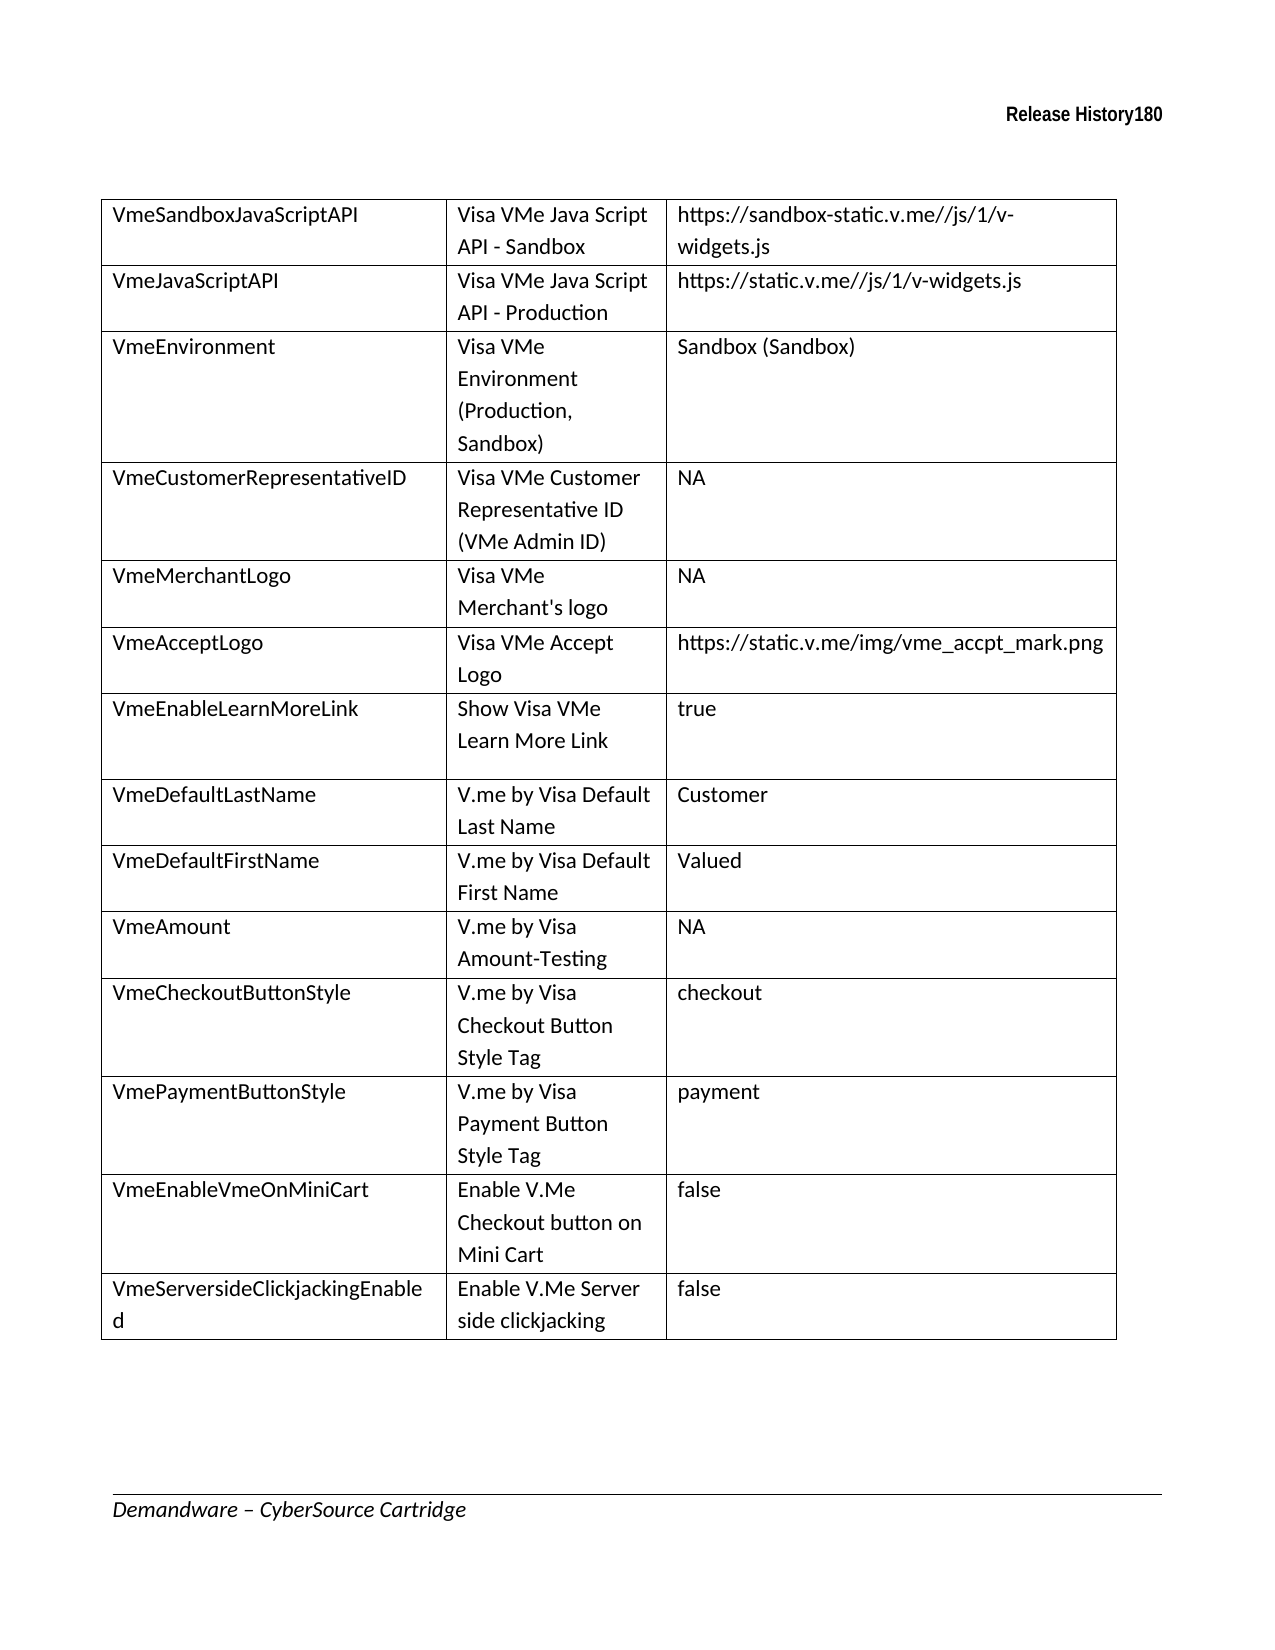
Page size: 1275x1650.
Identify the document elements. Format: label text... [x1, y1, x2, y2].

table_cell V.me by Visa Amount-Testing [447, 912, 666, 977]
table_cell Customer [667, 780, 1116, 845]
table_cell Enable V.Me Server side clickjacking [447, 1274, 666, 1339]
table_cell Visa VMe Accept Logo [447, 628, 666, 693]
table_cell V.me by Visa Default First Name [447, 846, 666, 911]
table_cell Visa VMe Environment (Production, Sandbox) [447, 332, 666, 462]
table_cell payment [667, 1077, 1116, 1174]
table_cell VmeEnableLearnMoreLink [102, 694, 446, 779]
table_cell VmeDefaultLastName [102, 780, 446, 845]
table_cell V.me by Visa Payment Button Style Tag [447, 1077, 666, 1174]
table_cell NA [667, 912, 1116, 977]
table_cell Visa VMe Java Script API - Sandbox [447, 200, 666, 265]
table_cell false [667, 1274, 1116, 1339]
table_cell V.me by Visa Checkout Button Style Tag [447, 979, 666, 1076]
table_cell checkout [667, 979, 1116, 1076]
table_cell Sandbox (Sandbox) [667, 332, 1116, 462]
table_cell VmePaymentButtonStyle [102, 1077, 446, 1174]
table_cell VmeAmount [102, 912, 446, 977]
table_cell Visa VMe Customer Representative ID (VMe Admin ID) [447, 463, 666, 560]
table_cell Show Visa VMe Learn More Link [447, 694, 666, 779]
table_cell https://sandbox-static.v.me//js/1/v-widgets.js [667, 200, 1116, 265]
table_cell VmeSandboxJavaScriptAPI [102, 200, 446, 265]
table_cell Visa VMe Java Script API - Production [447, 266, 666, 331]
table_cell https://static.v.me//js/1/v-widgets.js [667, 266, 1116, 331]
table_cell NA [667, 463, 1116, 560]
table_cell VmeDefaultFirstName [102, 846, 446, 911]
table_cell VmeEnvironment [102, 332, 446, 462]
table_cell V.me by Visa Default Last Name [447, 780, 666, 845]
table_cell Enable V.Me Checkout button on Mini Cart [447, 1175, 666, 1273]
table_cell VmeMerchantLogo [102, 561, 446, 627]
table_cell VmeEnableVmeOnMiniCart [102, 1175, 446, 1273]
table_cell true [667, 694, 1116, 779]
table_cell VmeCheckoutButtonStyle [102, 979, 446, 1076]
table_cell VmeAcceptLogo [102, 628, 446, 693]
table_cell https://static.v.me/img/vme_accpt_mark.png [667, 628, 1116, 693]
table_cell VmeCustomerRepresentativeID [102, 463, 446, 560]
table_cell Visa VMe Merchant's logo [447, 561, 666, 627]
table_cell NA [667, 561, 1116, 627]
table_cell false [667, 1175, 1116, 1273]
table_cell VmeJavaScriptAPI [102, 266, 446, 331]
table_cell Valued [667, 846, 1116, 911]
table_cell VmeServersideClickjackingEnabled [102, 1274, 446, 1339]
